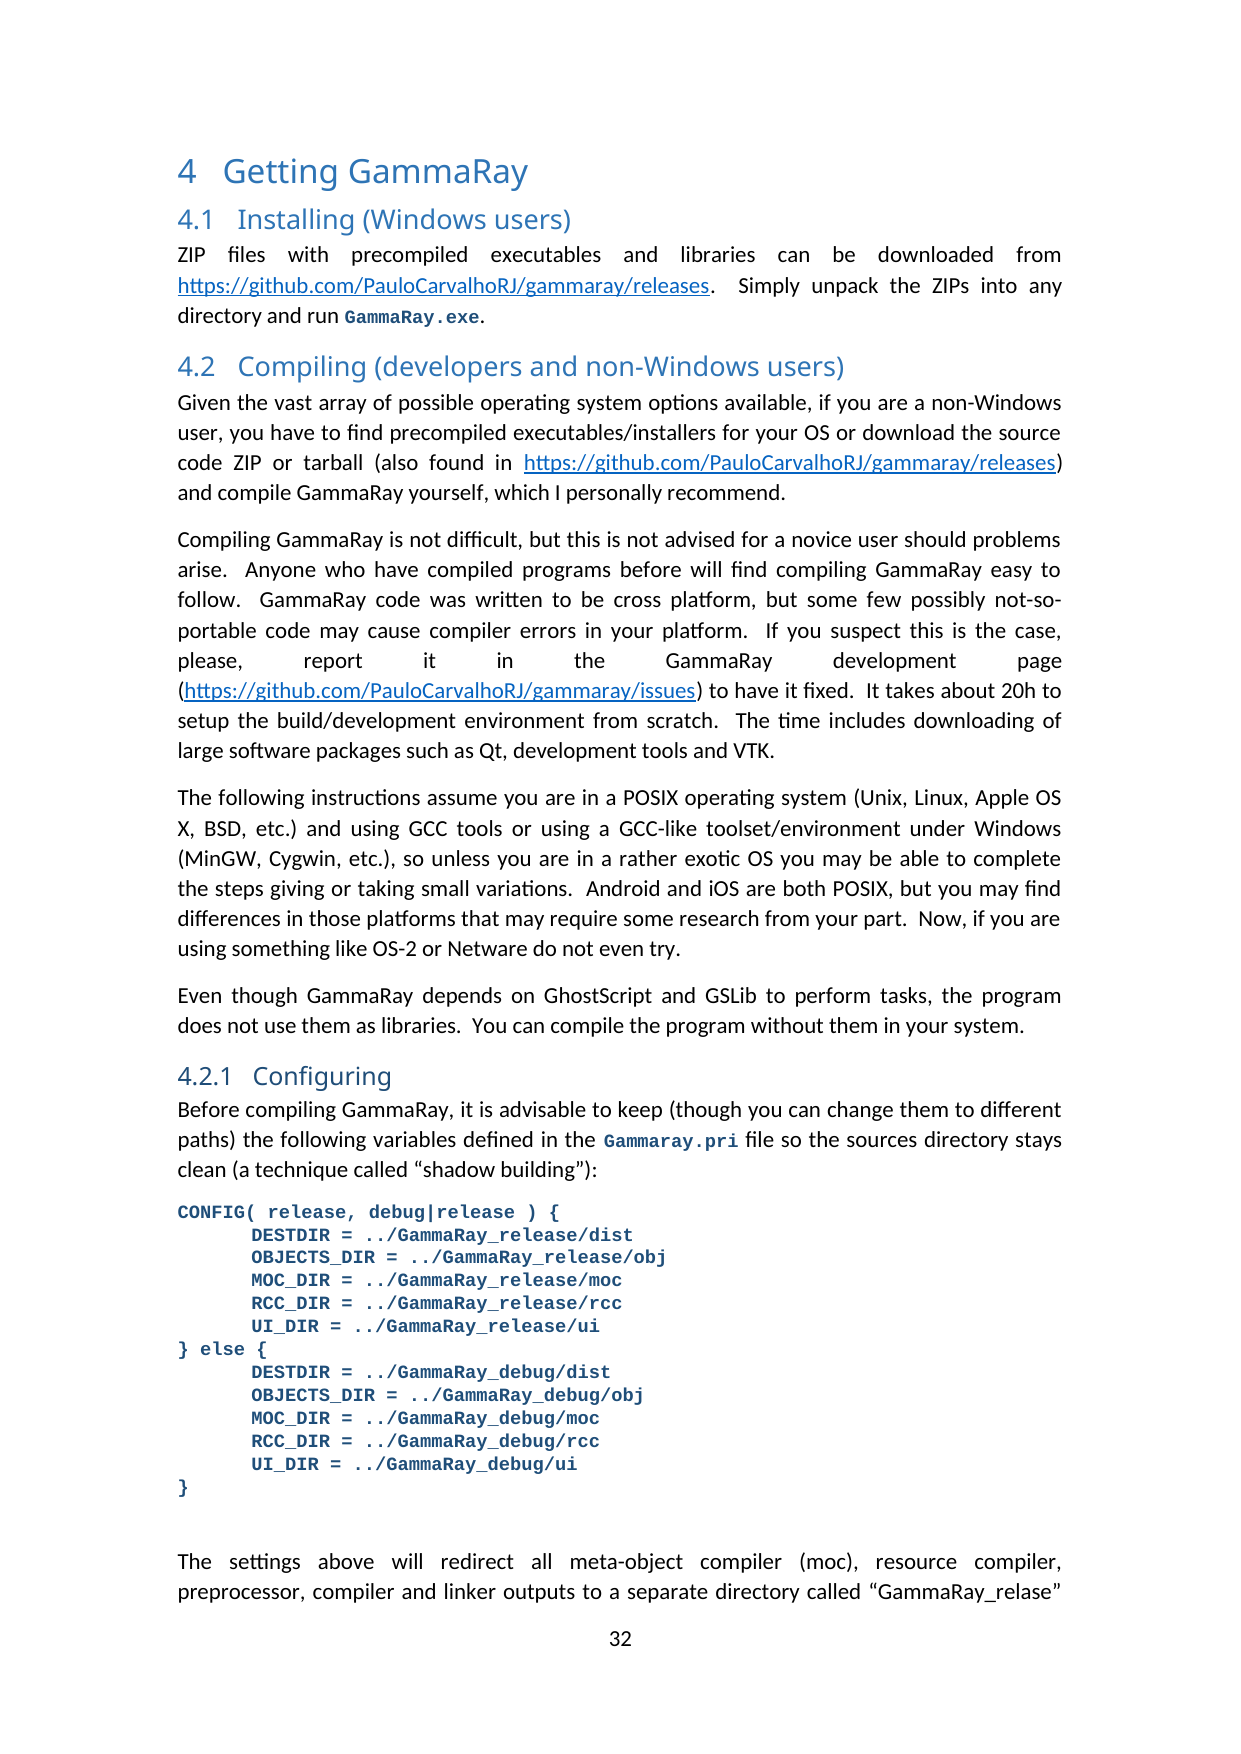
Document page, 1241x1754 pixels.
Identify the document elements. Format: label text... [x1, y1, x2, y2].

text OBJECTS_DIR = ../GammaRay_release/obj [177, 1248, 1063, 1269]
subtitle Compiling (developers and non-Windows users) [177, 348, 1063, 385]
text Even though GammaRay depends on GhostScript and GSLib to perform tasks, the program does not use them as libraries. You can compile the program without them in your system. [177, 981, 1063, 1039]
text Before compiling GammaRay, it is advisable to keep (though you can change them to different paths) the following variables defined in the Gammaray.pri file so the sources directory stays clean (a technique called “shadow building”): [177, 1095, 1063, 1184]
subtitle Configuring [177, 1058, 1063, 1092]
text ZIP files with precompiled executables and libraries can be downloaded from https://github.com/PauloCarvalhoRJ/gammaray/releases. Simply unpack the ZIPs into any directory and run GammaRay.exe. [177, 241, 1063, 329]
text RCC_DIR = ../GammaRay_release/rcc [177, 1294, 1063, 1315]
text MOC_DIR = ../GammaRay_release/moc [177, 1271, 1063, 1292]
text MOC_DIR = ../GammaRay_debug/moc [177, 1409, 1063, 1430]
text DESTDIR = ../GammaRay_debug/dist [177, 1363, 1063, 1384]
text The following instructions assume you are in a POSIX operating system (Unix, Linux, Apple OS X, BSD, etc.) and using GCC tools or using a GCC-like toolset/environment under Windows (MinGW, Cygwin, etc.), so unless you are in a rather exotic OS you may be able to complete the steps giving or taking small variations. Android and iOS are both POSIX, but you may find differences in those platforms that may require some research from your part. Now, if you are using something like OS-2 or Netware do not even try. [177, 783, 1063, 962]
text CONFIG( release, debug|release ) { [177, 1202, 1063, 1224]
subtitle Installing (Windows users) [177, 201, 1063, 238]
text } [177, 1477, 1063, 1499]
text Compiling GammaRay is not difficult, but this is not advised for a novice user should problems arise. Anyone who have compiled programs before will find compiling GammaRay easy to follow. GammaRay code was written to be cross platform, but some few possibly not-so-portable code may cause compiler errors in your platform. If you suspect this is the case, please, report it in the GammaRay development page (https://github.com/PauloCarvalhoRJ/gammaray/issues) to have it fixed. It takes about 20h to setup the build/development environment from scratch. The time includes downloading of large software packages such as Qt, development tools and VTK. [177, 525, 1063, 764]
text Given the vast array of possible operating system options available, if you are a non-Windows user, you have to find precompiled executables/installers for your OS or download the source code ZIP or tarball (also found in https://github.com/PauloCarvalhoRJ/gammaray/releases) and compile GammaRay yourself, which I personally recommend. [177, 388, 1063, 506]
text UI_DIR = ../GammaRay_release/ui [177, 1317, 1063, 1338]
subtitle Getting GammaRay [177, 148, 1063, 193]
text RCC_DIR = ../GammaRay_debug/rcc [177, 1432, 1063, 1453]
text UI_DIR = ../GammaRay_debug/ui [177, 1454, 1063, 1476]
text OBJECTS_DIR = ../GammaRay_debug/obj [177, 1386, 1063, 1407]
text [177, 1547, 1063, 1606]
text } else { [177, 1340, 1063, 1361]
text DESTDIR = ../GammaRay_release/dist [177, 1225, 1063, 1247]
